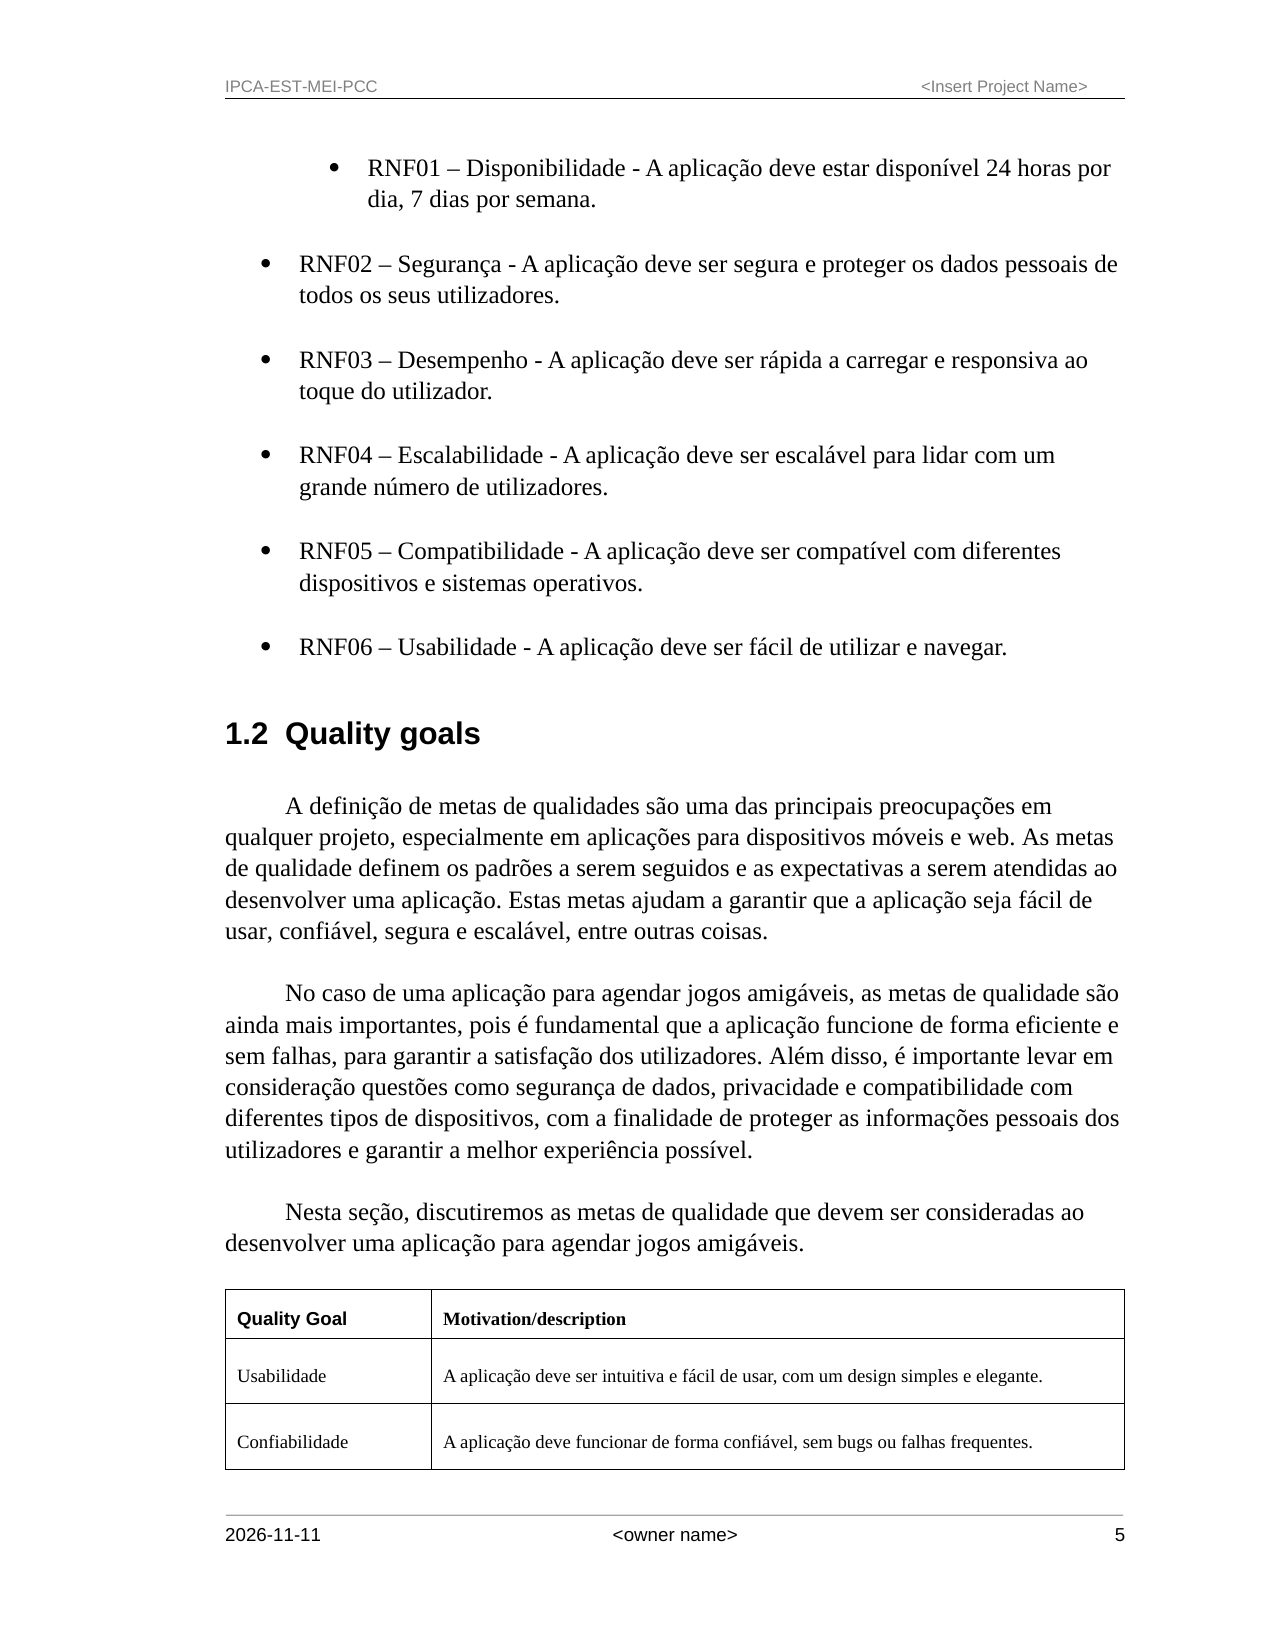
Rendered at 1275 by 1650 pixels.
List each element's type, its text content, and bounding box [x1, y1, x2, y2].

list RNF02 – Segurança - A aplicação deve ser segura e proteger os dados pessoais de todos os seus utilizadores. [261, 246, 1125, 309]
table_cell Confiabilidade [226, 1404, 431, 1469]
list RNF05 – Compatibilidade - A aplicação deve ser compatível com diferentes dispositivos e sistemas operativos. [261, 534, 1125, 596]
text Nesta seção, discutiremos as metas de qualidade que devem ser consideradas ao desenvolver uma aplicação para agendar jogos amigáveis. [225, 1195, 1125, 1257]
list RNF04 – Escalabilidade - A aplicação deve ser escalável para lidar com um grande número de utilizadores. [261, 438, 1125, 501]
list RNF03 – Desempenho - A aplicação deve ser rápida a carregar e responsiva ao toque do utilizador. [261, 342, 1125, 405]
text A definição de metas de qualidades são uma das principais preocupações em qualquer projeto, especialmente em aplicações para dispositivos móveis e web. As metas de qualidade definem os padrões a serem seguidos e as expectativas a serem atendidas ao desenvolver uma aplicação. Estas metas ajudam a garantir que a aplicação seja fácil de usar, confiável, segura e escalável, entre outras coisas. [225, 788, 1125, 945]
table_cell A aplicação deve ser intuitiva e fácil de usar, com um design simples e elegante. [432, 1339, 1124, 1403]
subtitle Quality goals [225, 715, 1125, 751]
list RNF06 – Usabilidade - A aplicação deve ser fácil de utilizar e navegar. [261, 630, 1125, 661]
table_cell A aplicação deve funcionar de forma confiável, sem bugs ou falhas frequentes. [432, 1404, 1124, 1469]
list RNF01 – Disponibilidade - A aplicação deve estar disponível 24 horas por dia, 7 dias por semana. [330, 151, 1125, 213]
table_cell Usabilidade [226, 1339, 431, 1403]
table_header Quality Goal [226, 1290, 431, 1337]
text No caso de uma aplicação para agendar jogos amigáveis, as metas de qualidade são ainda mais importantes, pois é fundamental que a aplicação funcione de forma eficiente e sem falhas, para garantir a satisfação dos utilizadores. Além disso, é importante levar em consideração questões como segurança de dados, privacidade e compatibilidade com diferentes tipos de dispositivos, com a finalidade de proteger as informações pessoais dos utilizadores e garantir a melhor experiência possível. [225, 976, 1125, 1163]
table_header Motivation/description [432, 1290, 1124, 1337]
